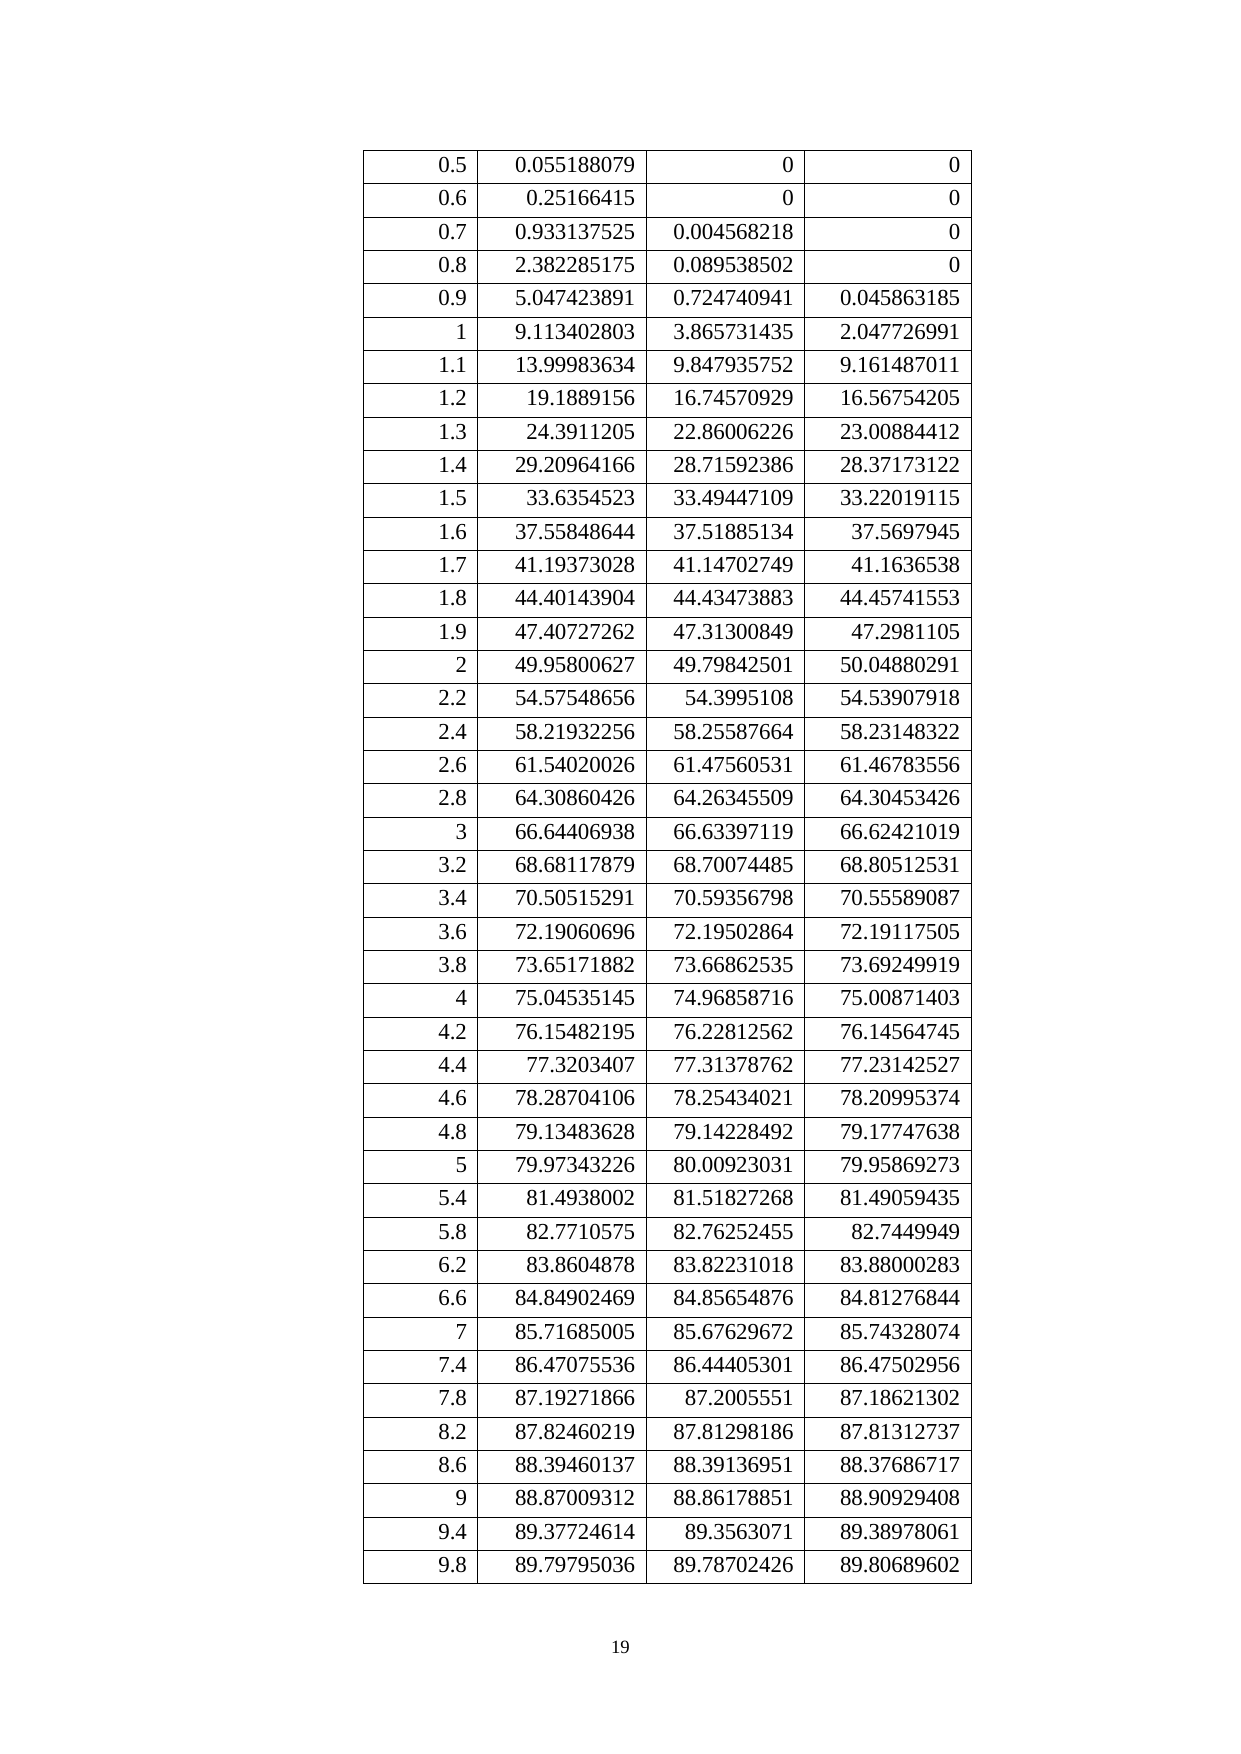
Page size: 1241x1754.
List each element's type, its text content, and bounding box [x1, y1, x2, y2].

table_cell 33.6354523 [478, 484, 646, 517]
table_cell 58.23148322 [805, 718, 971, 750]
table_cell 68.70074485 [647, 851, 804, 883]
table_cell 0.7 [364, 218, 477, 250]
table_cell 66.63397119 [647, 818, 804, 850]
table_cell 0 [805, 218, 971, 250]
table_cell 5.047423891 [478, 284, 646, 317]
table_cell 28.37173122 [805, 451, 971, 483]
table_cell 4 [364, 984, 477, 1017]
table_cell 0 [805, 184, 971, 217]
table_cell 89.80689602 [805, 1551, 971, 1583]
table_cell 77.31378762 [647, 1051, 804, 1083]
table_cell 66.64406938 [478, 818, 646, 850]
table_cell 81.49059435 [805, 1184, 971, 1217]
table_cell 85.71685005 [478, 1318, 646, 1350]
table_cell 2.8 [364, 784, 477, 817]
table_cell 41.14702749 [647, 551, 804, 583]
table_cell 72.19117505 [805, 918, 971, 950]
table_cell 84.85654876 [647, 1284, 804, 1317]
table_cell 3.2 [364, 851, 477, 883]
table_cell 88.39136951 [647, 1451, 804, 1483]
table_cell 81.51827268 [647, 1184, 804, 1217]
table_cell 0.055188079 [478, 151, 646, 183]
table_cell 79.95869273 [805, 1151, 971, 1183]
table_cell 87.81298186 [647, 1418, 804, 1450]
table_cell 61.46783556 [805, 751, 971, 783]
table_cell 76.22812562 [647, 1018, 804, 1050]
table_cell 37.55848644 [478, 518, 646, 550]
table_cell 41.1636538 [805, 551, 971, 583]
table_cell 0.9 [364, 284, 477, 317]
table_cell 88.86178851 [647, 1484, 804, 1517]
table_cell 75.04535145 [478, 984, 646, 1017]
table_cell 1.7 [364, 551, 477, 583]
table_cell 77.23142527 [805, 1051, 971, 1083]
table_cell 1.6 [364, 518, 477, 550]
table_cell 24.3911205 [478, 418, 646, 450]
table_cell 82.7449949 [805, 1218, 971, 1250]
table_cell 1.1 [364, 351, 477, 383]
table_cell 54.57548656 [478, 684, 646, 717]
table_cell 29.20964166 [478, 451, 646, 483]
table_cell 0.25166415 [478, 184, 646, 217]
table_cell 54.3995108 [647, 684, 804, 717]
table_cell 9 [364, 1484, 477, 1517]
table_cell 0 [647, 184, 804, 217]
table_cell 37.5697945 [805, 518, 971, 550]
table_cell 33.49447109 [647, 484, 804, 517]
table_cell 68.68117879 [478, 851, 646, 883]
table_cell 4.2 [364, 1018, 477, 1050]
table_cell 83.82231018 [647, 1251, 804, 1283]
table_cell 8.6 [364, 1451, 477, 1483]
table_cell 1.2 [364, 384, 477, 417]
table_cell 70.59356798 [647, 884, 804, 917]
table_cell 1.5 [364, 484, 477, 517]
table_cell 78.28704106 [478, 1084, 646, 1117]
table_cell 0.724740941 [647, 284, 804, 317]
table_cell 7.4 [364, 1351, 477, 1383]
table_cell 44.45741553 [805, 584, 971, 617]
table_cell 2.2 [364, 684, 477, 717]
table_cell 83.88000283 [805, 1251, 971, 1283]
table_cell 8.2 [364, 1418, 477, 1450]
table_cell 6.6 [364, 1284, 477, 1317]
table_cell 58.25587664 [647, 718, 804, 750]
table_cell 0 [805, 151, 971, 183]
table_cell 47.40727262 [478, 618, 646, 650]
table_cell 85.67629672 [647, 1318, 804, 1350]
table_cell 86.44405301 [647, 1351, 804, 1383]
table_cell 76.15482195 [478, 1018, 646, 1050]
table_cell 0.5 [364, 151, 477, 183]
table_cell 7 [364, 1318, 477, 1350]
table_cell 0.004568218 [647, 218, 804, 250]
table_cell 1.3 [364, 418, 477, 450]
table_cell 73.65171882 [478, 951, 646, 983]
table_cell 82.7710575 [478, 1218, 646, 1250]
table_cell 49.79842501 [647, 651, 804, 683]
table_cell 78.25434021 [647, 1084, 804, 1117]
table_cell 9.4 [364, 1518, 477, 1550]
table_cell 87.82460219 [478, 1418, 646, 1450]
table_cell 33.22019115 [805, 484, 971, 517]
table_cell 22.86006226 [647, 418, 804, 450]
table_cell 19.1889156 [478, 384, 646, 417]
table_cell 64.30453426 [805, 784, 971, 817]
table_cell 73.66862535 [647, 951, 804, 983]
table_cell 61.54020026 [478, 751, 646, 783]
table_cell 77.3203407 [478, 1051, 646, 1083]
table_cell 88.39460137 [478, 1451, 646, 1483]
table_cell 87.19271866 [478, 1384, 646, 1417]
table_cell 68.80512531 [805, 851, 971, 883]
table_cell 89.38978061 [805, 1518, 971, 1550]
table_cell 1 [364, 318, 477, 350]
table_cell 4.8 [364, 1118, 477, 1150]
table_cell 89.3563071 [647, 1518, 804, 1550]
table_cell 49.95800627 [478, 651, 646, 683]
table_cell 83.8604878 [478, 1251, 646, 1283]
table_cell 7.8 [364, 1384, 477, 1417]
table_cell 89.78702426 [647, 1551, 804, 1583]
table_cell 9.847935752 [647, 351, 804, 383]
table_cell 88.90929408 [805, 1484, 971, 1517]
table_cell 3.865731435 [647, 318, 804, 350]
table_cell 5.8 [364, 1218, 477, 1250]
table_cell 89.37724614 [478, 1518, 646, 1550]
table_cell 2.382285175 [478, 251, 646, 283]
table_cell 70.50515291 [478, 884, 646, 917]
table_cell 86.47502956 [805, 1351, 971, 1383]
table_cell 5 [364, 1151, 477, 1183]
table_cell 2.4 [364, 718, 477, 750]
table_cell 3 [364, 818, 477, 850]
table_cell 9.113402803 [478, 318, 646, 350]
table_cell 0.6 [364, 184, 477, 217]
table_cell 44.40143904 [478, 584, 646, 617]
table_cell 0 [647, 151, 804, 183]
table_cell 70.55589087 [805, 884, 971, 917]
table_cell 4.6 [364, 1084, 477, 1117]
table_cell 88.87009312 [478, 1484, 646, 1517]
table_cell 87.2005551 [647, 1384, 804, 1417]
table_cell 1.9 [364, 618, 477, 650]
table_cell 72.19060696 [478, 918, 646, 950]
table_cell 3.8 [364, 951, 477, 983]
table_cell 41.19373028 [478, 551, 646, 583]
table_cell 81.4938002 [478, 1184, 646, 1217]
table_cell 75.00871403 [805, 984, 971, 1017]
table_cell 0.045863185 [805, 284, 971, 317]
table_cell 79.13483628 [478, 1118, 646, 1150]
table_cell 9.8 [364, 1551, 477, 1583]
table_cell 79.14228492 [647, 1118, 804, 1150]
table_cell 6.2 [364, 1251, 477, 1283]
table_cell 76.14564745 [805, 1018, 971, 1050]
table_cell 80.00923031 [647, 1151, 804, 1183]
table_cell 2.047726991 [805, 318, 971, 350]
table_cell 37.51885134 [647, 518, 804, 550]
table_cell 3.6 [364, 918, 477, 950]
table_cell 86.47075536 [478, 1351, 646, 1383]
table_cell 84.84902469 [478, 1284, 646, 1317]
table_cell 1.4 [364, 451, 477, 483]
table_cell 47.2981105 [805, 618, 971, 650]
table_cell 73.69249919 [805, 951, 971, 983]
table_cell 89.79795036 [478, 1551, 646, 1583]
table_cell 2 [364, 651, 477, 683]
table_cell 87.81312737 [805, 1418, 971, 1450]
table_cell 2.6 [364, 751, 477, 783]
table_cell 72.19502864 [647, 918, 804, 950]
table_cell 16.74570929 [647, 384, 804, 417]
table_cell 61.47560531 [647, 751, 804, 783]
table_cell 4.4 [364, 1051, 477, 1083]
table_cell 85.74328074 [805, 1318, 971, 1350]
table_cell 3.4 [364, 884, 477, 917]
table_cell 13.99983634 [478, 351, 646, 383]
table_cell 0.089538502 [647, 251, 804, 283]
table_cell 79.17747638 [805, 1118, 971, 1150]
table_cell 88.37686717 [805, 1451, 971, 1483]
table_cell 84.81276844 [805, 1284, 971, 1317]
table_cell 23.00884412 [805, 418, 971, 450]
table_cell 54.53907918 [805, 684, 971, 717]
table_cell 5.4 [364, 1184, 477, 1217]
table_cell 1.8 [364, 584, 477, 617]
table_cell 0.933137525 [478, 218, 646, 250]
table_cell 0 [805, 251, 971, 283]
table_cell 58.21932256 [478, 718, 646, 750]
table_cell 82.76252455 [647, 1218, 804, 1250]
table_cell 78.20995374 [805, 1084, 971, 1117]
table_cell 74.96858716 [647, 984, 804, 1017]
table_cell 44.43473883 [647, 584, 804, 617]
table_cell 64.26345509 [647, 784, 804, 817]
table_cell 50.04880291 [805, 651, 971, 683]
table_cell 47.31300849 [647, 618, 804, 650]
table_cell 87.18621302 [805, 1384, 971, 1417]
table_cell 64.30860426 [478, 784, 646, 817]
table_cell 79.97343226 [478, 1151, 646, 1183]
table_cell 66.62421019 [805, 818, 971, 850]
table_cell 9.161487011 [805, 351, 971, 383]
table_cell 28.71592386 [647, 451, 804, 483]
table_cell 0.8 [364, 251, 477, 283]
table_cell 16.56754205 [805, 384, 971, 417]
